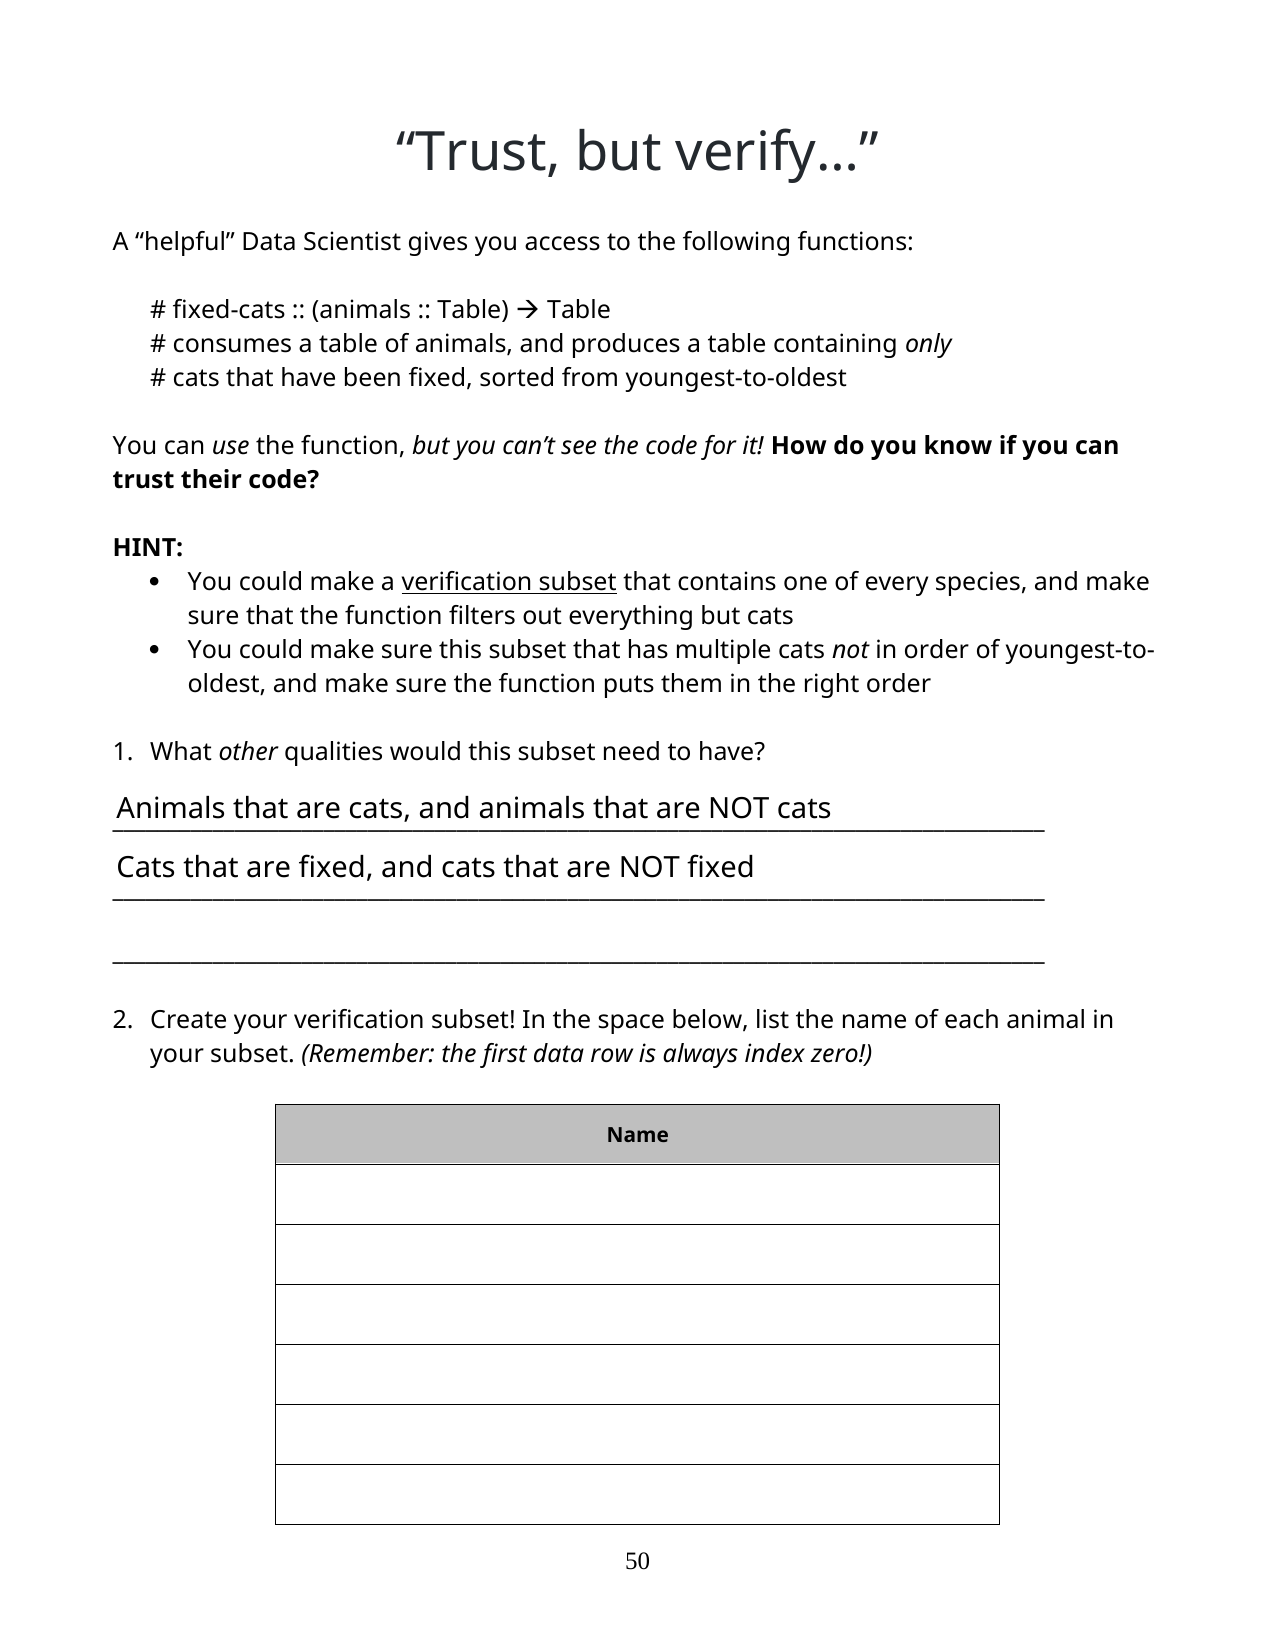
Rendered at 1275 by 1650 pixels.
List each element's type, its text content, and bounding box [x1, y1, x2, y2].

text You can use the function, but you can’t see the code for it! How do you know if you can trust their code? [112, 427, 1162, 496]
subtitle “Trust, but verify…” [112, 112, 1162, 186]
list # consumes a table of animals, and produces a table containing only [150, 325, 1162, 359]
text HINT: [112, 530, 1162, 564]
table_header Name [276, 1105, 999, 1163]
text ____________________________________________________________________________________ [112, 802, 1162, 836]
list # cats that have been fixed, sorted from youngest-to-oldest [150, 359, 1162, 393]
list Create your verification subset! In the space below, list the name of each animal in your subset. (Remember: the first data row is always index zero!) [112, 1001, 1162, 1069]
table_cell [276, 1165, 999, 1223]
table_cell [276, 1225, 999, 1283]
text ____________________________________________________________________________________ [112, 933, 1162, 967]
list What other qualities would this subset need to have? [112, 734, 1162, 768]
list You could make sure this subset that has multiple cats not in order of youngest-to-oldest, and make sure the function puts them in the right order [150, 632, 1162, 700]
table_cell [276, 1405, 999, 1463]
list You could make a verification subset that contains one of every species, and make sure that the function filters out everything but cats [150, 564, 1162, 632]
table_cell [276, 1465, 999, 1523]
text A “helpful” Data Scientist gives you access to the following functions: [112, 223, 1162, 257]
table_cell [276, 1285, 999, 1343]
table_cell [276, 1345, 999, 1403]
list # fixed-cats :: (animals :: Table) Table [150, 291, 1162, 325]
text ____________________________________________________________________________________ [112, 870, 1162, 904]
